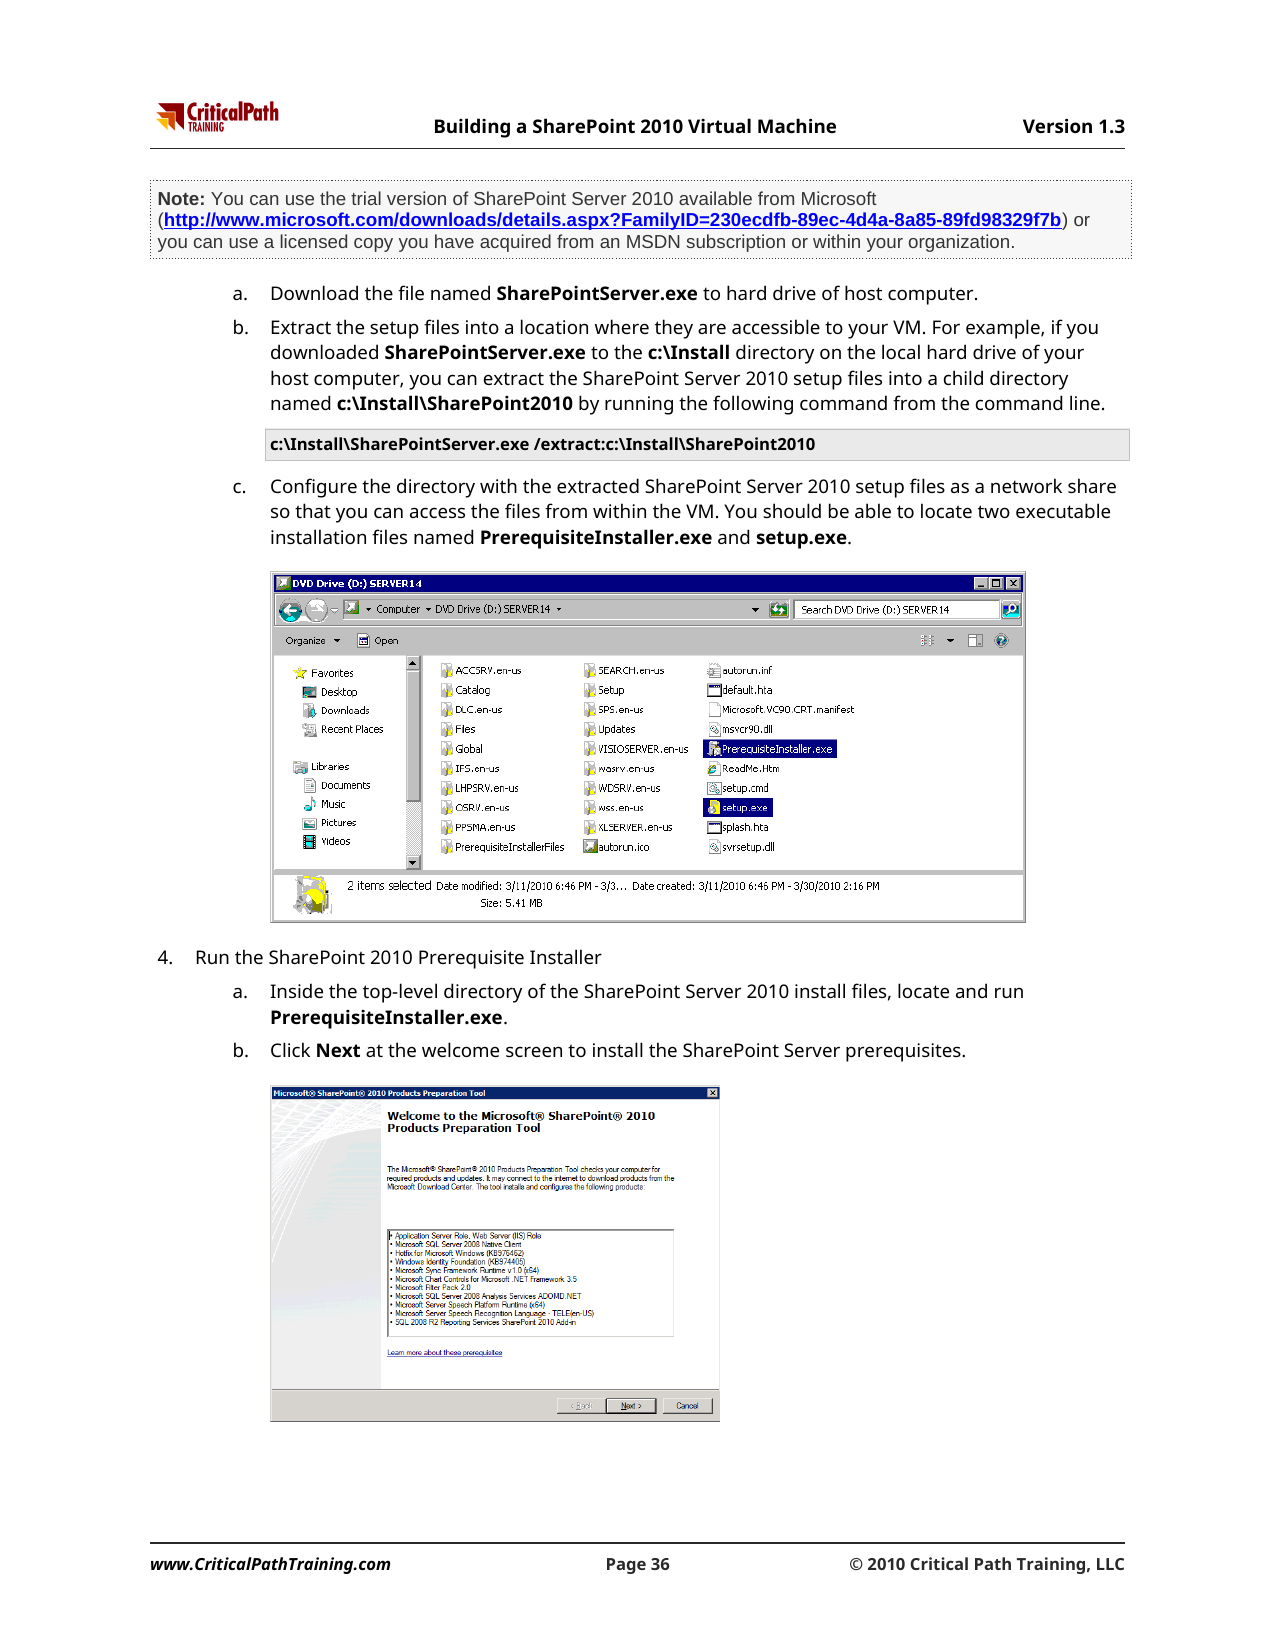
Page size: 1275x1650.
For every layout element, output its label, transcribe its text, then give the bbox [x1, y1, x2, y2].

text Run the SharePoint 2010 Prerequisite Installer [157, 944, 1125, 970]
text c:\Install\SharePointServer.exe /extract:c:\Install\SharePoint2010 [266, 430, 1129, 460]
picture [270, 571, 1026, 923]
list Inside the top-level directory of the SharePoint Server 2010 install files, locate and run PrerequisiteInstaller.exe. [232, 978, 1125, 1029]
picture [150, 100, 282, 134]
text Note: You can use the trial version of SharePoint Server 2010 available from Microsoft (http://www.microsoft.com/downloads/details.aspx?FamilyID=230ecdfb-89ec-4d4a-8a85-89fd98329f7b) or you can use a licensed copy you have acquired from an MSDN subscription or within your organization. [150, 180, 1132, 259]
list Extract the setup files into a location where they are accessible to your VM. For example, if you downloaded SharePointServer.exe to the c:\Install directory on the local hard drive of your host computer, you can extract the SharePoint Server 2010 setup files into a child directory named c:\Install\SharePoint2010 by running the following command from the command line. [232, 314, 1125, 416]
list Configure the directory with the extracted SharePoint Server 2010 setup files as a network share so that you can access the files from within the VM. You should be able to locate two executable installation files named PrerequisiteInstaller.exe and setup.exe. [232, 473, 1125, 550]
list Click Next at the welcome screen to install the SharePoint Server prerequisites. [232, 1038, 1125, 1063]
list Download the file named SharePointServer.exe to hard drive of host computer. [232, 280, 1125, 306]
picture [270, 1085, 720, 1422]
